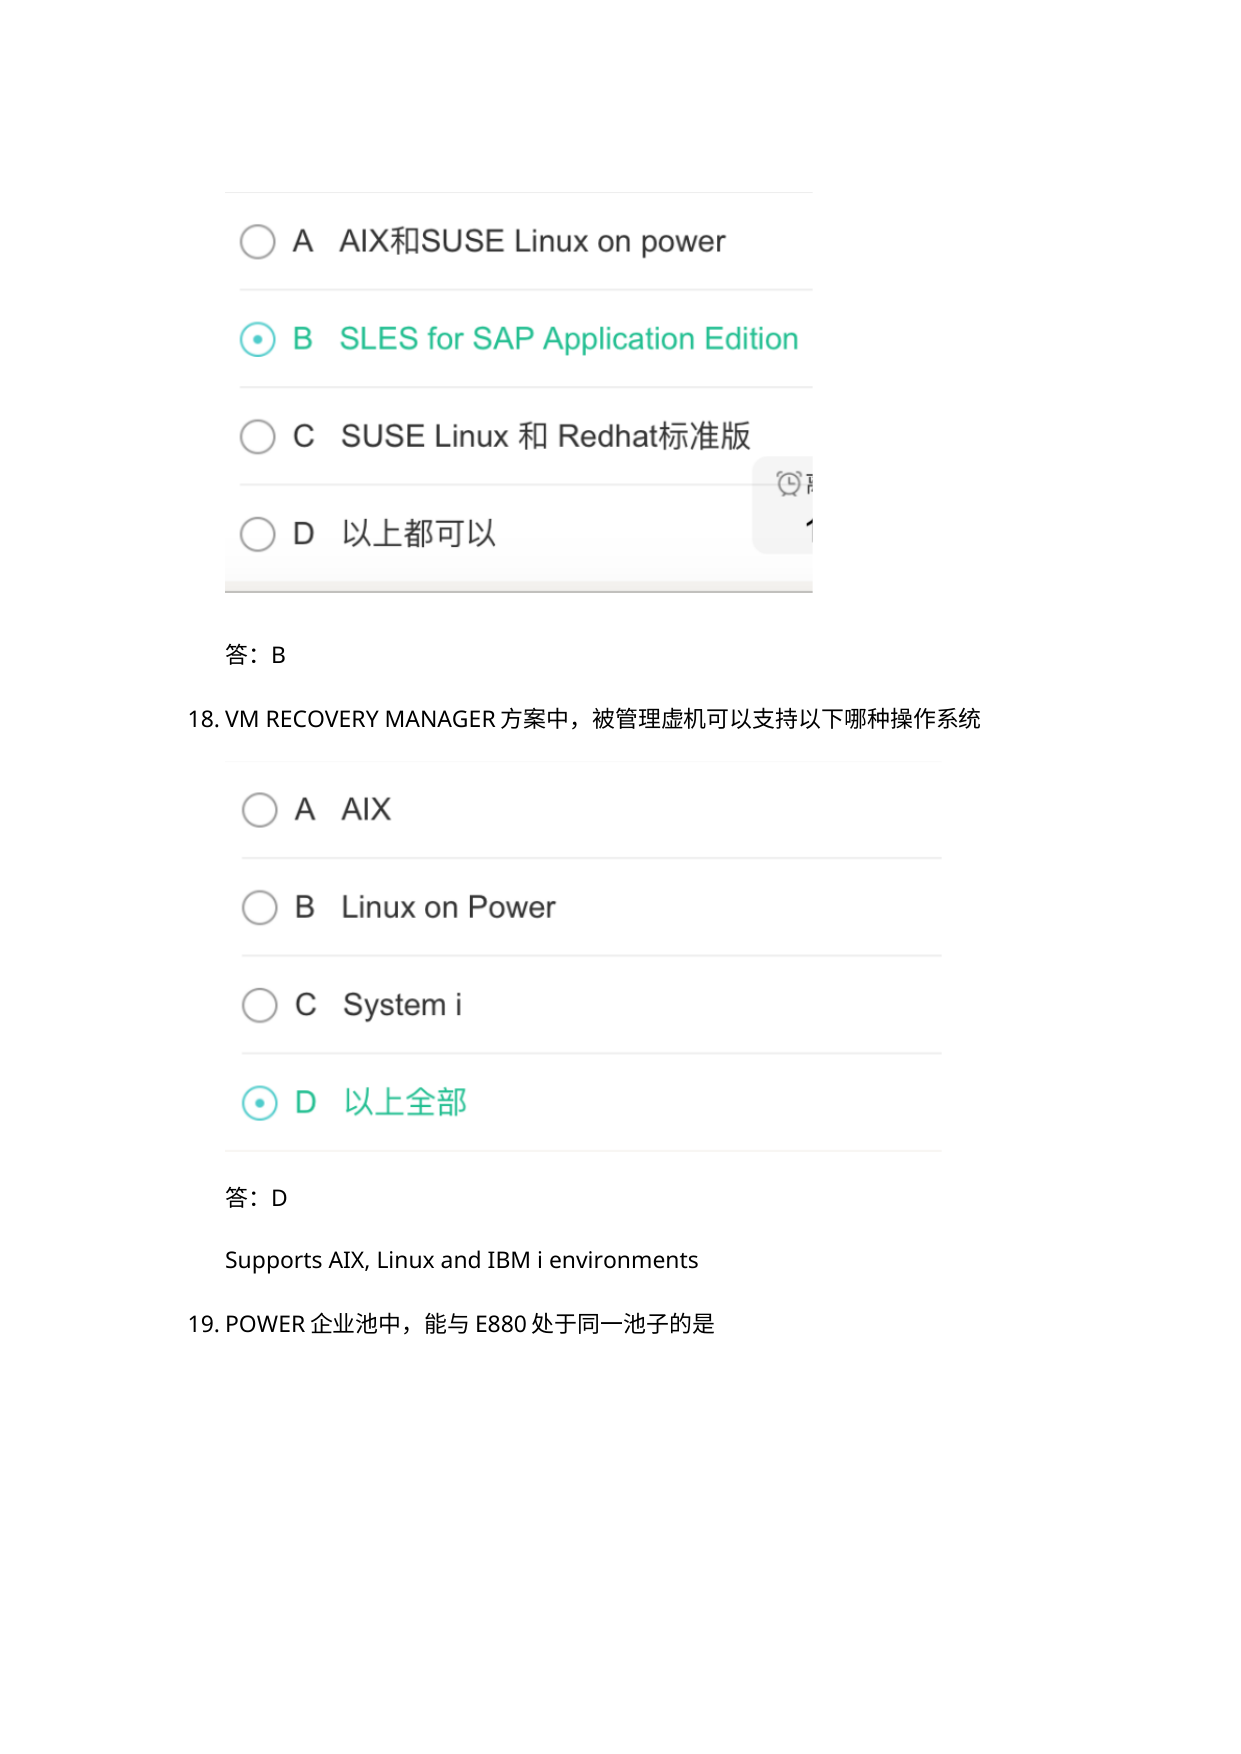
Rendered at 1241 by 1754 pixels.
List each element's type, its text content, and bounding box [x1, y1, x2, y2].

list 答：D [225, 1174, 1053, 1218]
picture [225, 192, 813, 593]
list POWER企业池中，能与E880处于同一池子的是 [187, 1301, 1053, 1345]
list Supports AIX, Linux and IBM i environments [225, 1237, 1053, 1282]
list VM RECOVERY MANAGER方案中，被管理虚机可以支持以下哪种操作系统 [187, 695, 1053, 739]
picture [225, 761, 942, 1152]
list 答：B [225, 632, 1053, 676]
